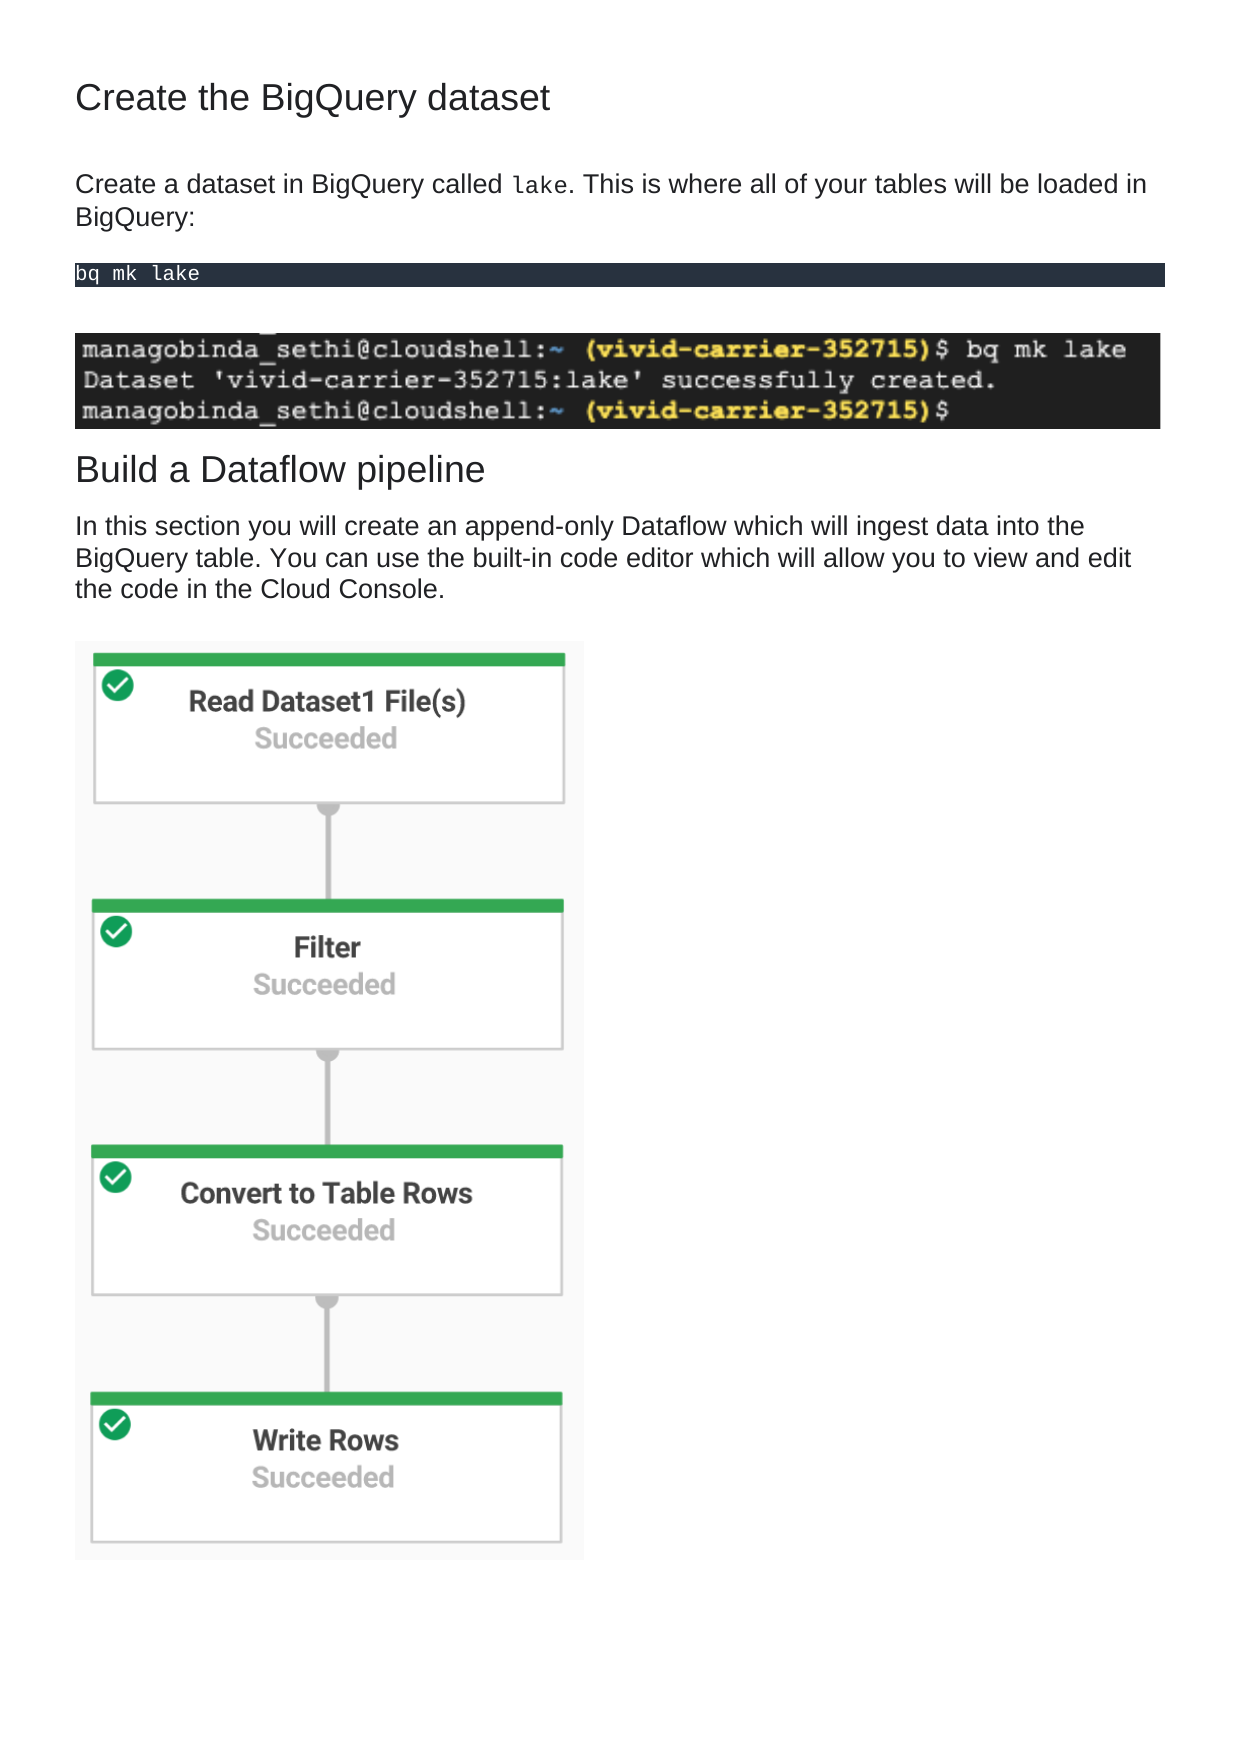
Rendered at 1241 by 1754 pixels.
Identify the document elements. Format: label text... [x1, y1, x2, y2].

text Build a Dataflow pipeline [75, 447, 1165, 490]
text Create the BigQuery dataset [75, 75, 1165, 118]
text bq mk lake [200, 263, 1165, 287]
picture [75, 333, 1161, 429]
text In this section you will create an append-only Dataflow which will ingest data into the BigQuery table. You can use the built-in code editor which will allow you to view and edit the code in the Cloud Console. [75, 510, 1165, 604]
picture [75, 641, 584, 1560]
text Create a dataset in BigQuery called lake. This is where all of your tables will be loaded in BigQuery: [75, 168, 1165, 232]
